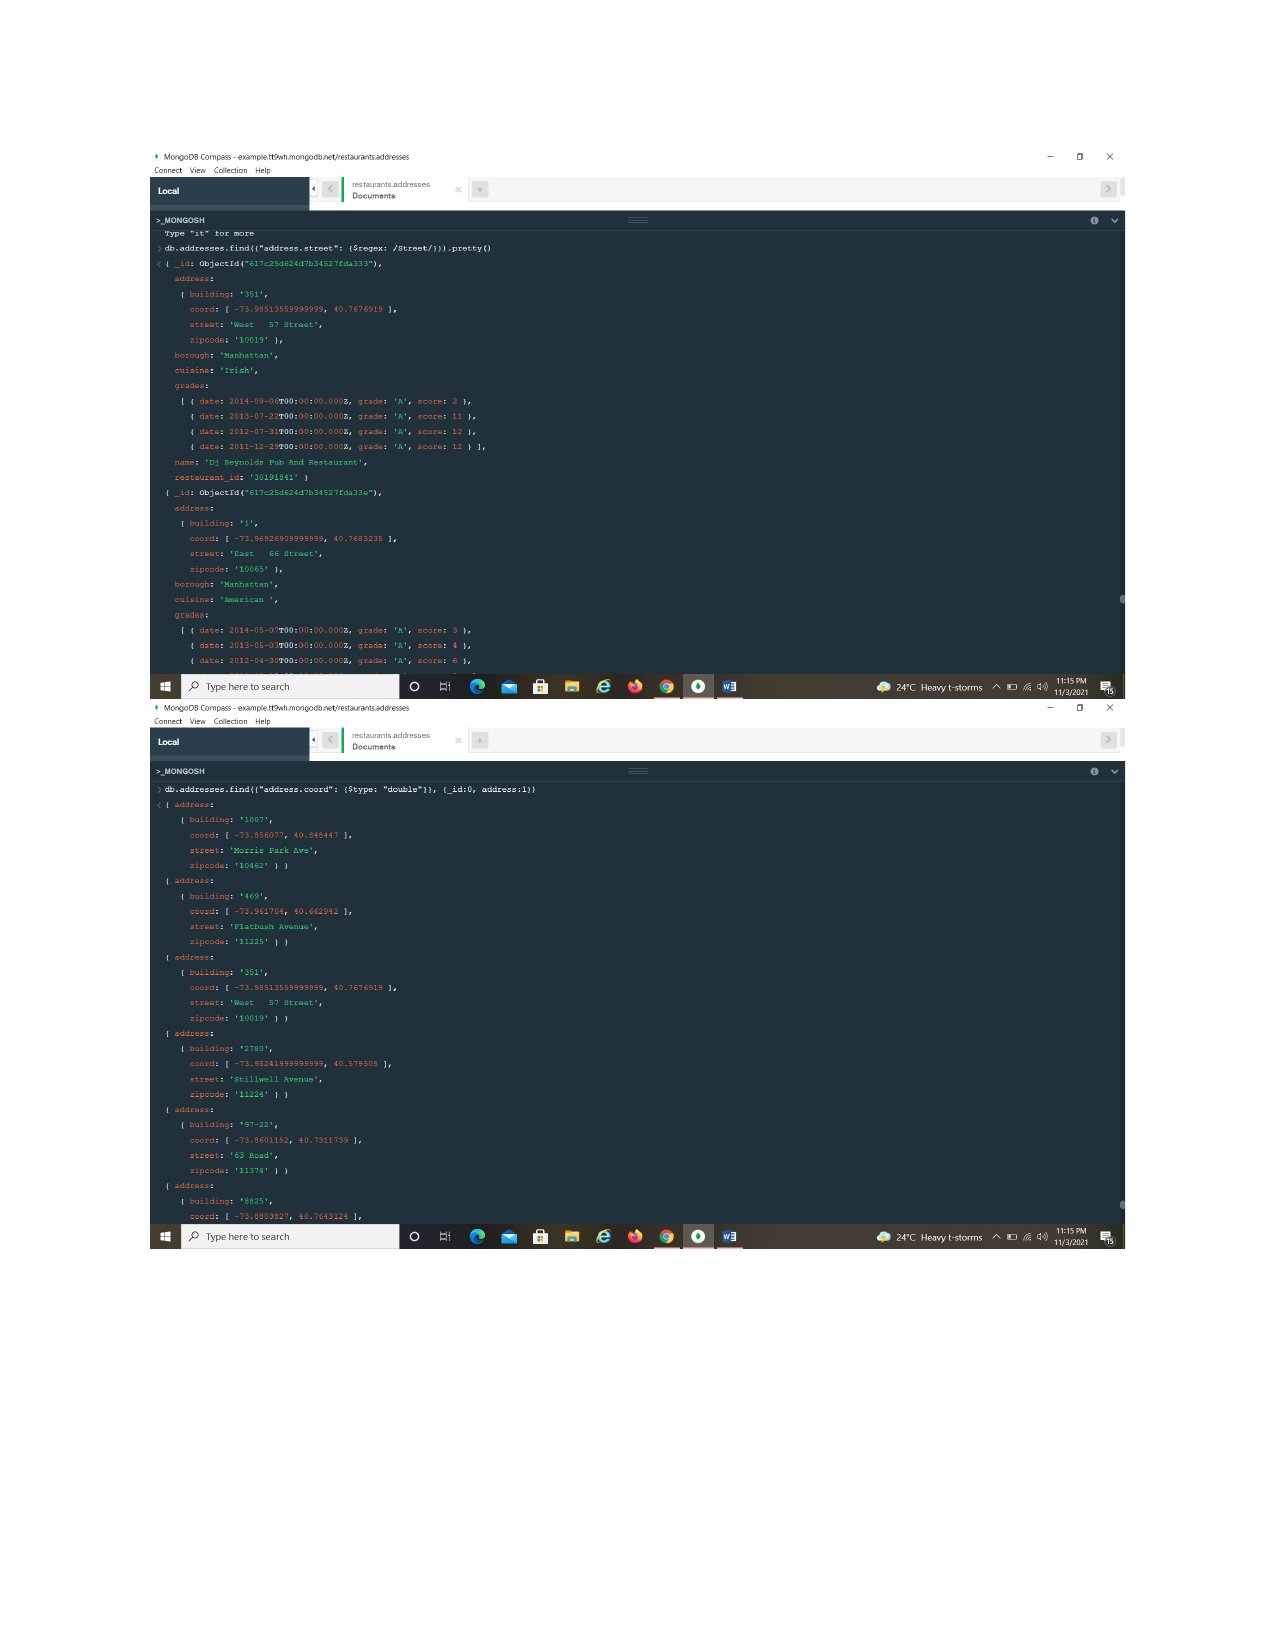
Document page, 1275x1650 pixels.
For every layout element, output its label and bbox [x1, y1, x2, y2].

picture [150, 700, 1125, 1249]
picture [150, 150, 1125, 699]
